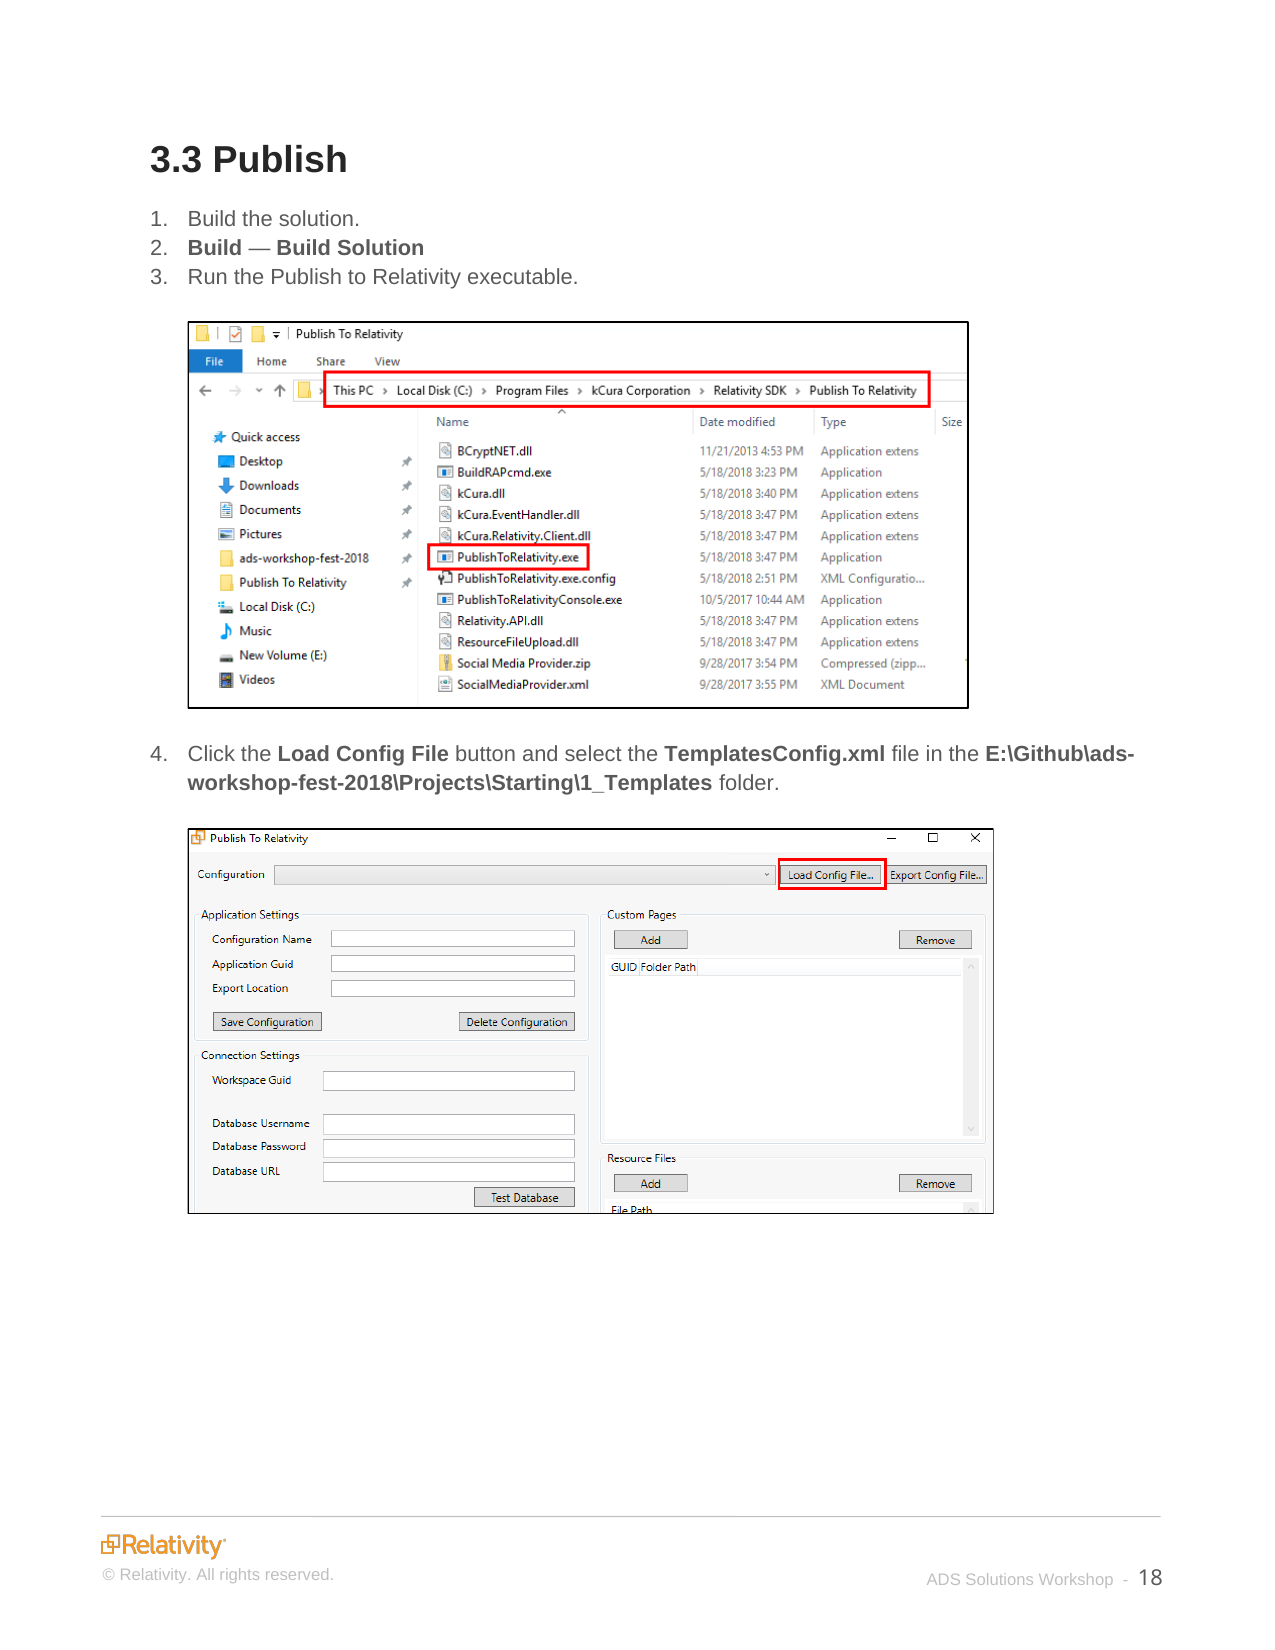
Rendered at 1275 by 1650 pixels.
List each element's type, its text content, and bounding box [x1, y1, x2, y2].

list Build the solution. [150, 206, 1162, 231]
picture [100, 1534, 227, 1560]
text 3.3 Publish [112, 137, 1162, 181]
list Build — Build Solution [150, 234, 1162, 260]
picture [187, 321, 969, 709]
picture [187, 828, 994, 1214]
list Run the Publish to Relativity executable. [150, 263, 1162, 289]
list Click the Load Config File button and select the TemplatesConfig.xml file in the E:\Github\ads-workshop-fest-2018\Projects\Starting\1_Templates folder. [150, 741, 1162, 795]
